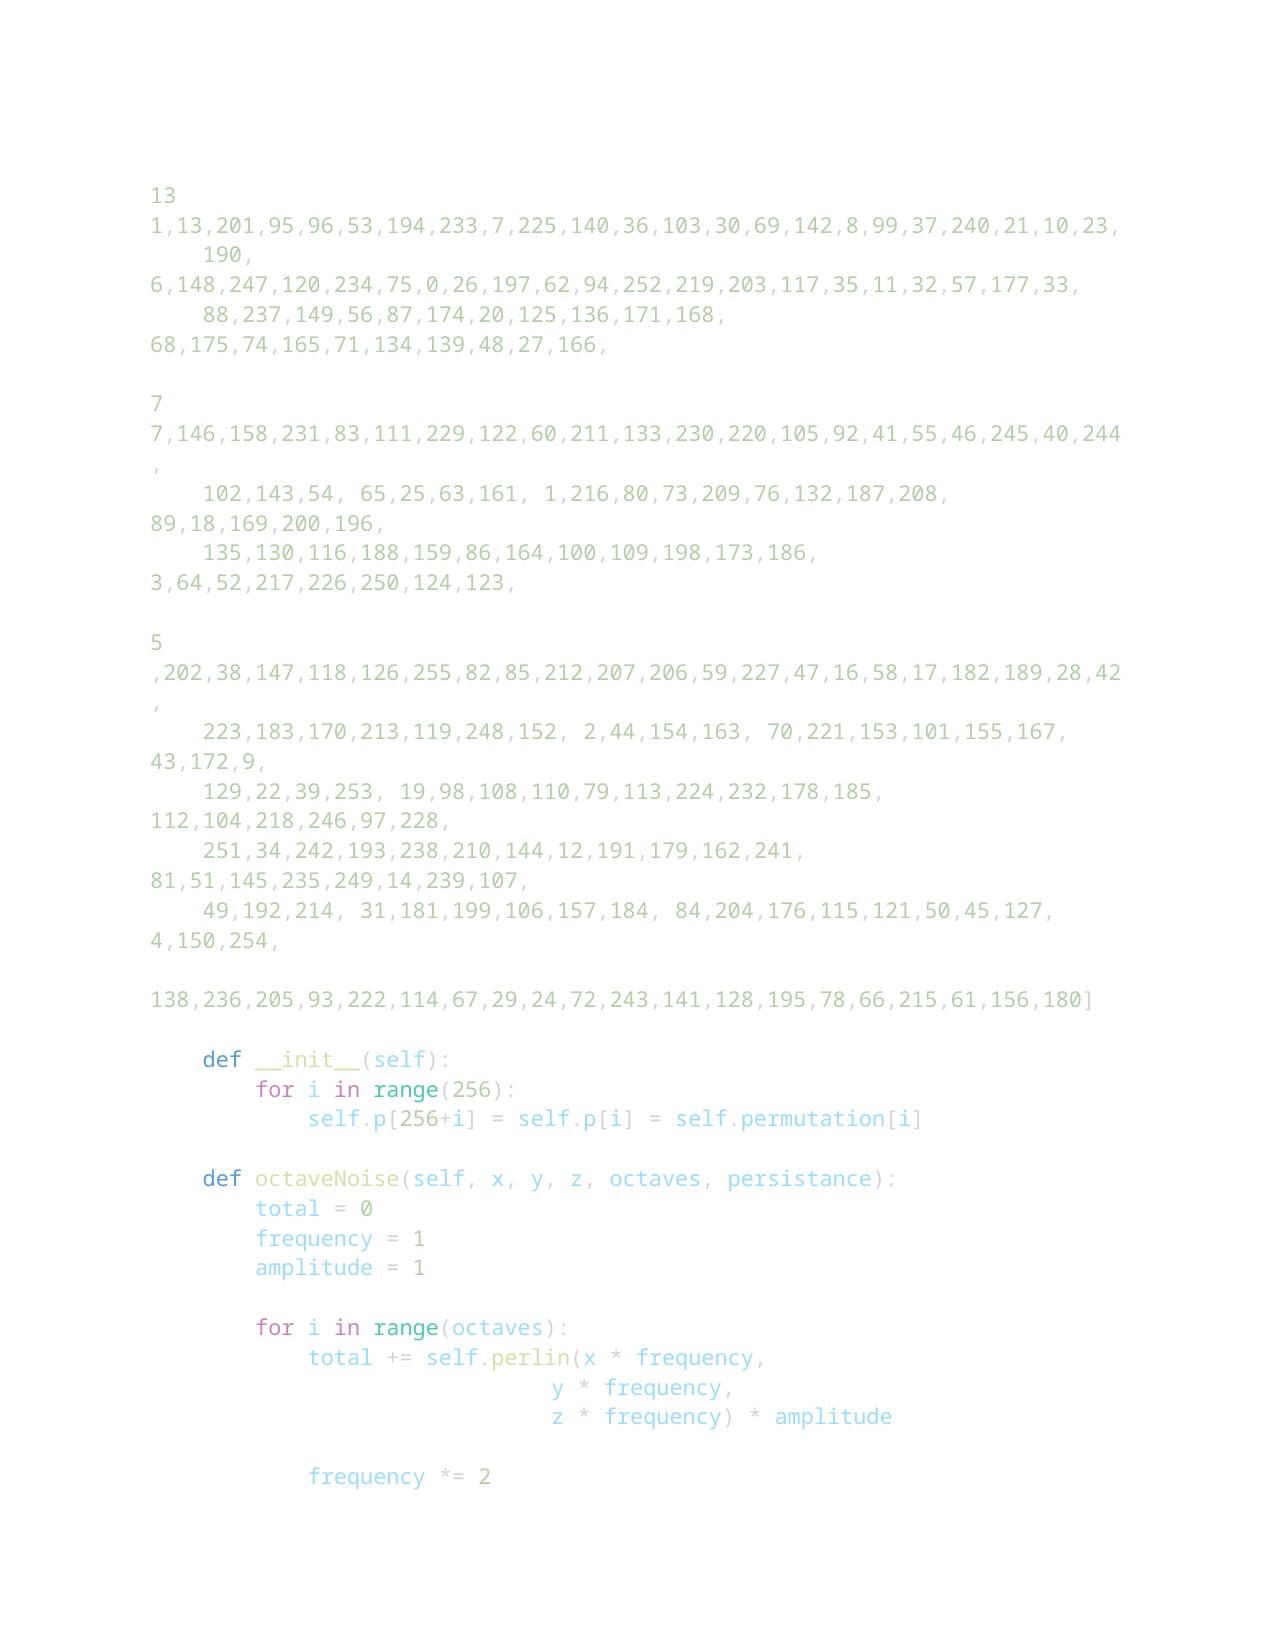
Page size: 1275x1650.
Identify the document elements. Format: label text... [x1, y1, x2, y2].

text 129,22,39,253, 19,98,108,110,79,113,224,232,178,185, 112,104,218,246,97,228, [150, 776, 1125, 835]
text 138,236,205,93,222,114,67,29,24,72,243,141,128,195,78,66,215,61,156,180] [150, 954, 1125, 1014]
text 88,237,149,56,87,174,20,125,136,171,168, 68,175,74,165,71,134,139,48,27,166, [150, 299, 1125, 358]
text 102,143,54, 65,25,63,161, 1,216,80,73,209,76,132,187,208, 89,18,169,200,196, [150, 478, 1125, 537]
text 135,130,116,188,159,86,164,100,109,198,173,186, 3,64,52,217,226,250,124,123, [150, 537, 1125, 597]
text 131,13,201,95,96,53,194,233,7,225,140,36,103,30,69,142,8,99,37,240,21,10,23, [150, 150, 1125, 239]
text z * frequency) * amplitude [450, 1401, 1125, 1431]
text 251,34,242,193,238,210,144,12,191,179,162,241, 81,51,145,235,249,14,239,107, [150, 835, 1125, 895]
text 223,183,170,213,119,248,152, 2,44,154,163, 70,221,153,101,155,167, 43,172,9, [150, 716, 1125, 776]
text 190, 6,148,247,120,234,75,0,26,197,62,94,252,219,203,117,35,11,32,57,177,33, [150, 239, 1125, 299]
text 77,146,158,231,83,111,229,122,60,211,133,230,220,105,92,41,55,46,245,40,244, [150, 358, 1125, 478]
text 5,202,38,147,118,126,255,82,85,212,207,206,59,227,47,16,58,17,182,189,28,42, [150, 597, 1125, 716]
text for i in range(octaves): [150, 1312, 1125, 1342]
text total = 0 [150, 1193, 1125, 1222]
text 49,192,214, 31,181,199,106,157,184, 84,204,176,115,121,50,45,127, 4,150,254, [150, 895, 1125, 954]
text amplitude = 1 [150, 1252, 1125, 1282]
text self.p[256+i] = self.p[i] = self.permutation[i] [150, 1103, 1125, 1133]
text def __init__(self): [150, 1044, 1125, 1073]
text def octaveNoise(self, x, y, z, octaves, persistance): [150, 1163, 1125, 1193]
text y * frequency, [450, 1371, 1125, 1401]
text frequency *= 2 [150, 1461, 1125, 1491]
text total += self.perlin(x * frequency, [150, 1342, 1125, 1371]
text frequency = 1 [150, 1222, 1125, 1252]
text for i in range(256): [150, 1073, 1125, 1103]
